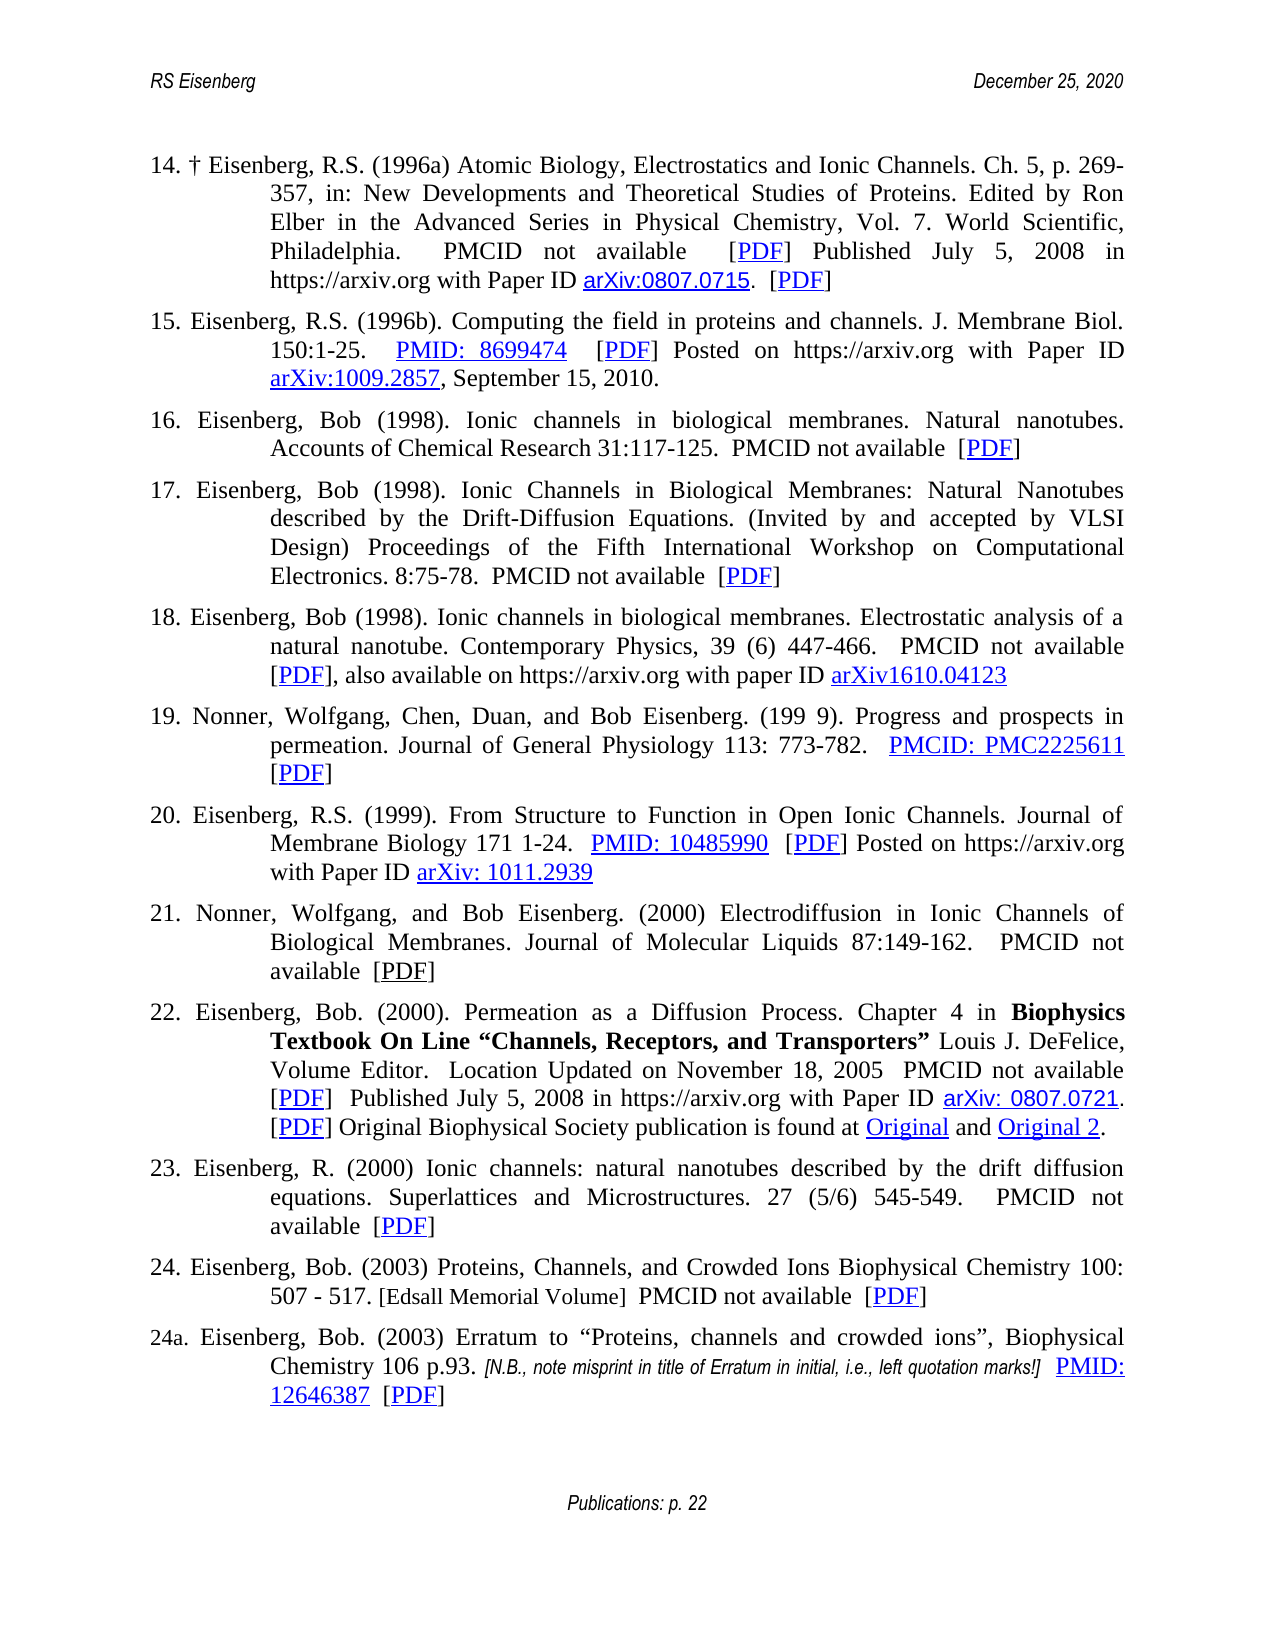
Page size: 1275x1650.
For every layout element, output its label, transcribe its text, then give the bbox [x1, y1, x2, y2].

text 17. Eisenberg, Bob (1998). Ionic Channels in Biological Membranes: Natural Nanotubes described by the Drift-Diffusion Equations. (Invited by and accepted by VLSI Design) Proceedings of the Fifth International Workshop on Computational Electronics. 8:75-78. PMCID not available [PDF] [150, 475, 1125, 590]
text 15. Eisenberg, R.S. (1996b). Computing the field in proteins and channels. J. Membrane Biol. 150:1-25. PMID: 8699474 [PDF] Posted on https://arxiv.org with Paper ID arXiv:1009.2857, September 15, 2010. [150, 306, 1125, 392]
text 14. † Eisenberg, R.S. (1996a) Atomic Biology, Electrostatics and Ionic Channels. Ch. 5, p. 269-357, in: New Developments and Theoretical Studies of Proteins. Edited by Ron Elber in the Advanced Series in Physical Chemistry, Vol. 7. World Scientific, Philadelphia. PMCID not available [PDF] Published July 5, 2008 in https://arxiv.org with Paper ID arXiv:0807.0715. [PDF] [150, 150, 1125, 293]
text 19. Nonner, Wolfgang, Chen, Duan, and Bob Eisenberg. (199 9). Progress and prospects in permeation. Journal of General Physiology 113: 773-782. PMCID: PMC2225611 [PDF] [150, 701, 1125, 787]
text 21. Nonner, Wolfgang, and Bob Eisenberg. (2000) Electrodiffusion in Ionic Channels of Biological Membranes. Journal of Molecular Liquids 87:149-162. PMCID not available [PDF] [150, 898, 1125, 985]
text 18. Eisenberg, Bob (1998). Ionic channels in biological membranes. Electrostatic analysis of a natural nanotube. Contemporary Physics, 39 (6) 447-466. PMCID not available [PDF], also available on https://arxiv.org with paper ID arXiv1610.04123 [150, 602, 1125, 688]
text 23. Eisenberg, R. (2000) Ionic channels: natural nanotubes described by the drift diffusion equations. Superlattices and Microstructures. 27 (5/6) 545-549. PMCID not available [PDF] [150, 1153, 1125, 1240]
text 24. Eisenberg, Bob. (2003) Proteins, Channels, and Crowded Ions Biophysical Chemistry 100: 507 - 517. [Edsall Memorial Volume] PMCID not available [PDF] [150, 1252, 1125, 1310]
text 16. Eisenberg, Bob (1998). Ionic channels in biological membranes. Natural nanotubes. Accounts of Chemical Research 31:117-125. PMCID not available [PDF] [150, 405, 1125, 462]
text 24a. Eisenberg, Bob. (2003) Erratum to “Proteins, channels and crowded ions”, Biophysical Chemistry 106 p.93. [N.B., note misprint in title of Erratum in initial, i.e., left quotation marks!] PMID: 12646387 [PDF] [150, 1322, 1125, 1408]
text 20. Eisenberg, R.S. (1999). From Structure to Function in Open Ionic Channels. Journal of Membrane Biology 171 1-24. PMID: 10485990 [PDF] Posted on https://arxiv.org with Paper ID arXiv: 1011.2939 [150, 800, 1125, 886]
text 22. Eisenberg, Bob. (2000). Permeation as a Diffusion Process. Chapter 4 in Biophysics Textbook On Line “Channels, Receptors, and Transporters” Louis J. DeFelice, Volume Editor. Location Updated on November 18, 2005 PMCID not available [PDF] Published July 5, 2008 in https://arxiv.org with Paper ID arXiv: 0807.0721. [PDF] Original Biophysical Society publication is found at Original and Original 2. [150, 997, 1125, 1141]
